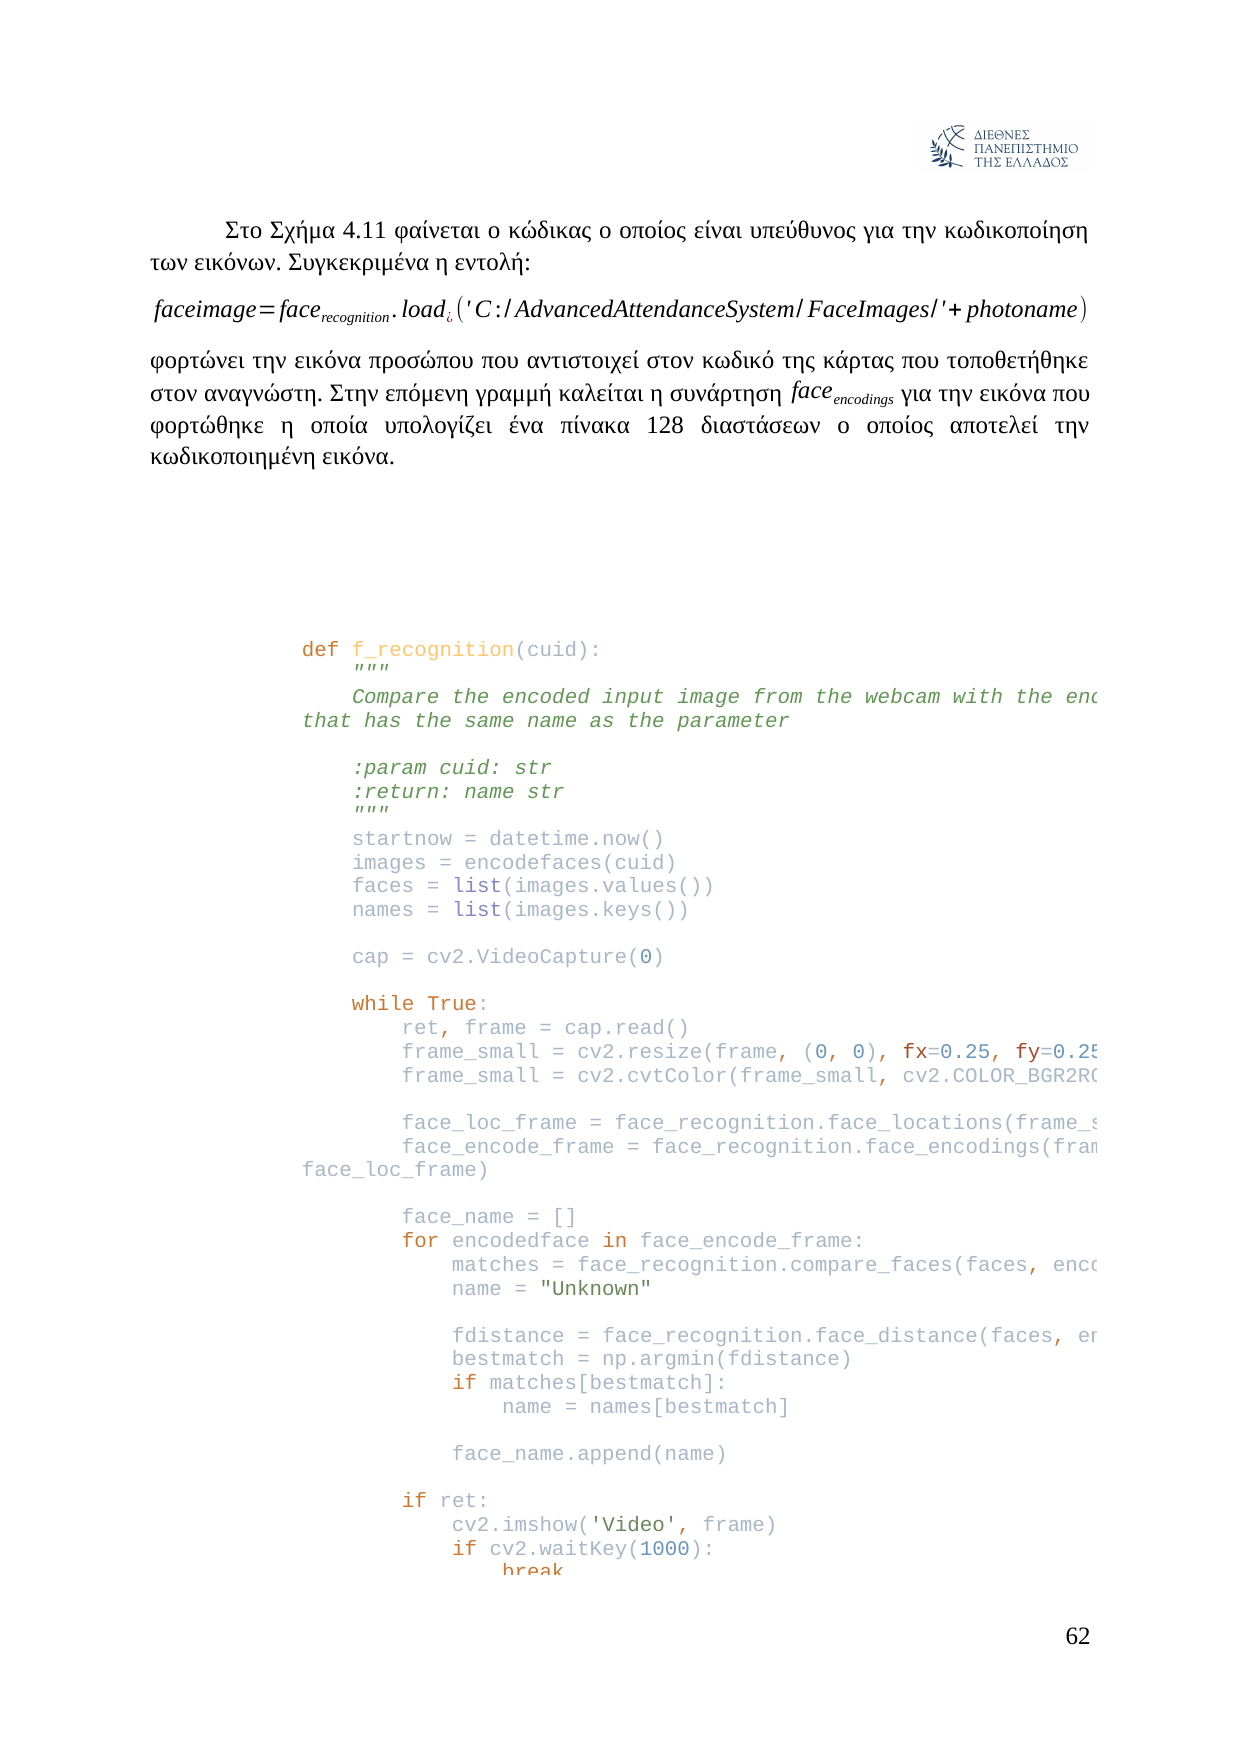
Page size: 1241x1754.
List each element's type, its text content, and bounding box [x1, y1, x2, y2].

text φορτώνει την εικόνα προσώπου που αντιστοιχεί στον κωδικό της κάρτας που τοποθετήθηκε στον αναγνώστη. Στην επόμενη γραμμή καλείται η συνάρτηση για την εικόνα που φορτώθηκε η οποία υπολογίζει ένα πίνακα 128 διαστάσεων ο οποίος αποτελεί την κωδικοποιημένη εικόνα. [150, 345, 1090, 470]
picture [917, 120, 1091, 174]
text Στο Σχήμα 4.11 φαίνεται ο κώδικας ο οποίος είναι υπεύθυνος για την κωδικοποίηση των εικόνων. Συγκεκριμένα η εντολή: [150, 216, 1090, 275]
